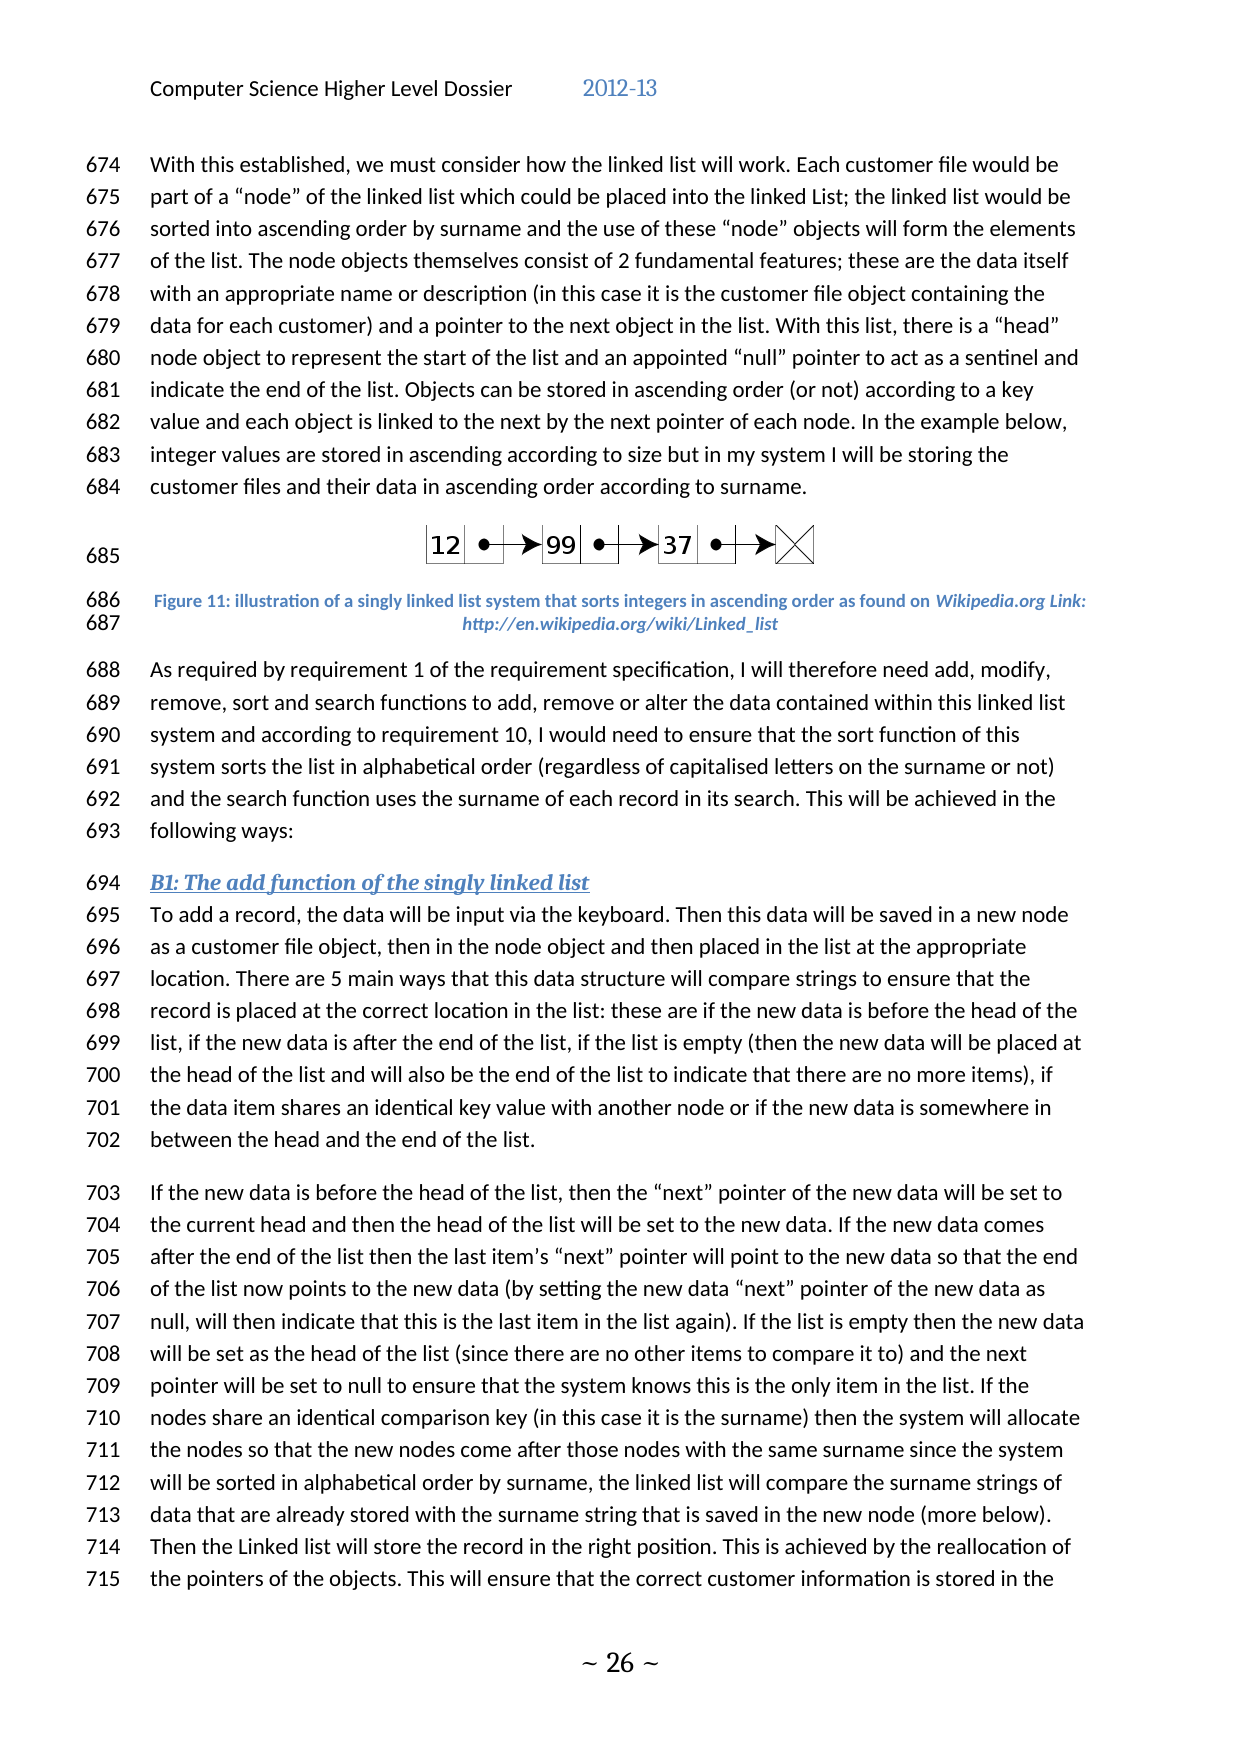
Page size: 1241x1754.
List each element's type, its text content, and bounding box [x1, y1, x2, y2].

text To add a record, the data will be input via the keyboard. Then this data will be saved in a new node as a customer file object, then in the node object and then placed in the list at the appropriate location. There are 5 main ways that this data structure will compare strings to ensure that the record is placed at the correct location in the list: these are if the new data is before the head of the list, if the new data is after the end of the list, if the list is empty (then the new data will be placed at the head of the list and will also be the end of the list to indicate that there are no more items), if the data item shares an identical key value with another node or if the new data is somewhere in between the head and the end of the list. [150, 900, 1090, 1153]
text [150, 1178, 1090, 1592]
text With this established, we must consider how the linked list will work. Each customer file would be part of a “node” of the linked list which could be placed into the linked List; the linked list would be sorted into ascending order by surname and the use of these “node” objects will form the elements of the list. The node objects themselves consist of 2 fundamental features; these are the data itself with an appropriate name or description (in this case it is the customer file object containing the data for each customer) and a pointer to the next object in the list. With this list, there is a “head” node object to represent the start of the list and an appointed “null” pointer to act as a sentinel and indicate the end of the list. Objects can be stored in ascending order (or not) according to a key value and each object is linked to the next by the next pointer of each node. In the example below, integer values are stored in ascending according to size but in my system I will be storing the customer files and their data in ascending order according to surname. [150, 150, 1090, 500]
subtitle B1: The add function of the singly linked list [150, 869, 1090, 896]
picture [426, 525, 814, 564]
text As required by requirement 1 of the requirement specification, I will therefore need add, modify, remove, sort and search functions to add, remove or alter the data contained within this linked list system and according to requirement 10, I would need to ensure that the sort function of this system sorts the list in alphabetical order (regardless of capitalised letters on the surname or not) and the search function uses the surname of each record in its search. This will be achieved in the following ways: [150, 656, 1090, 844]
